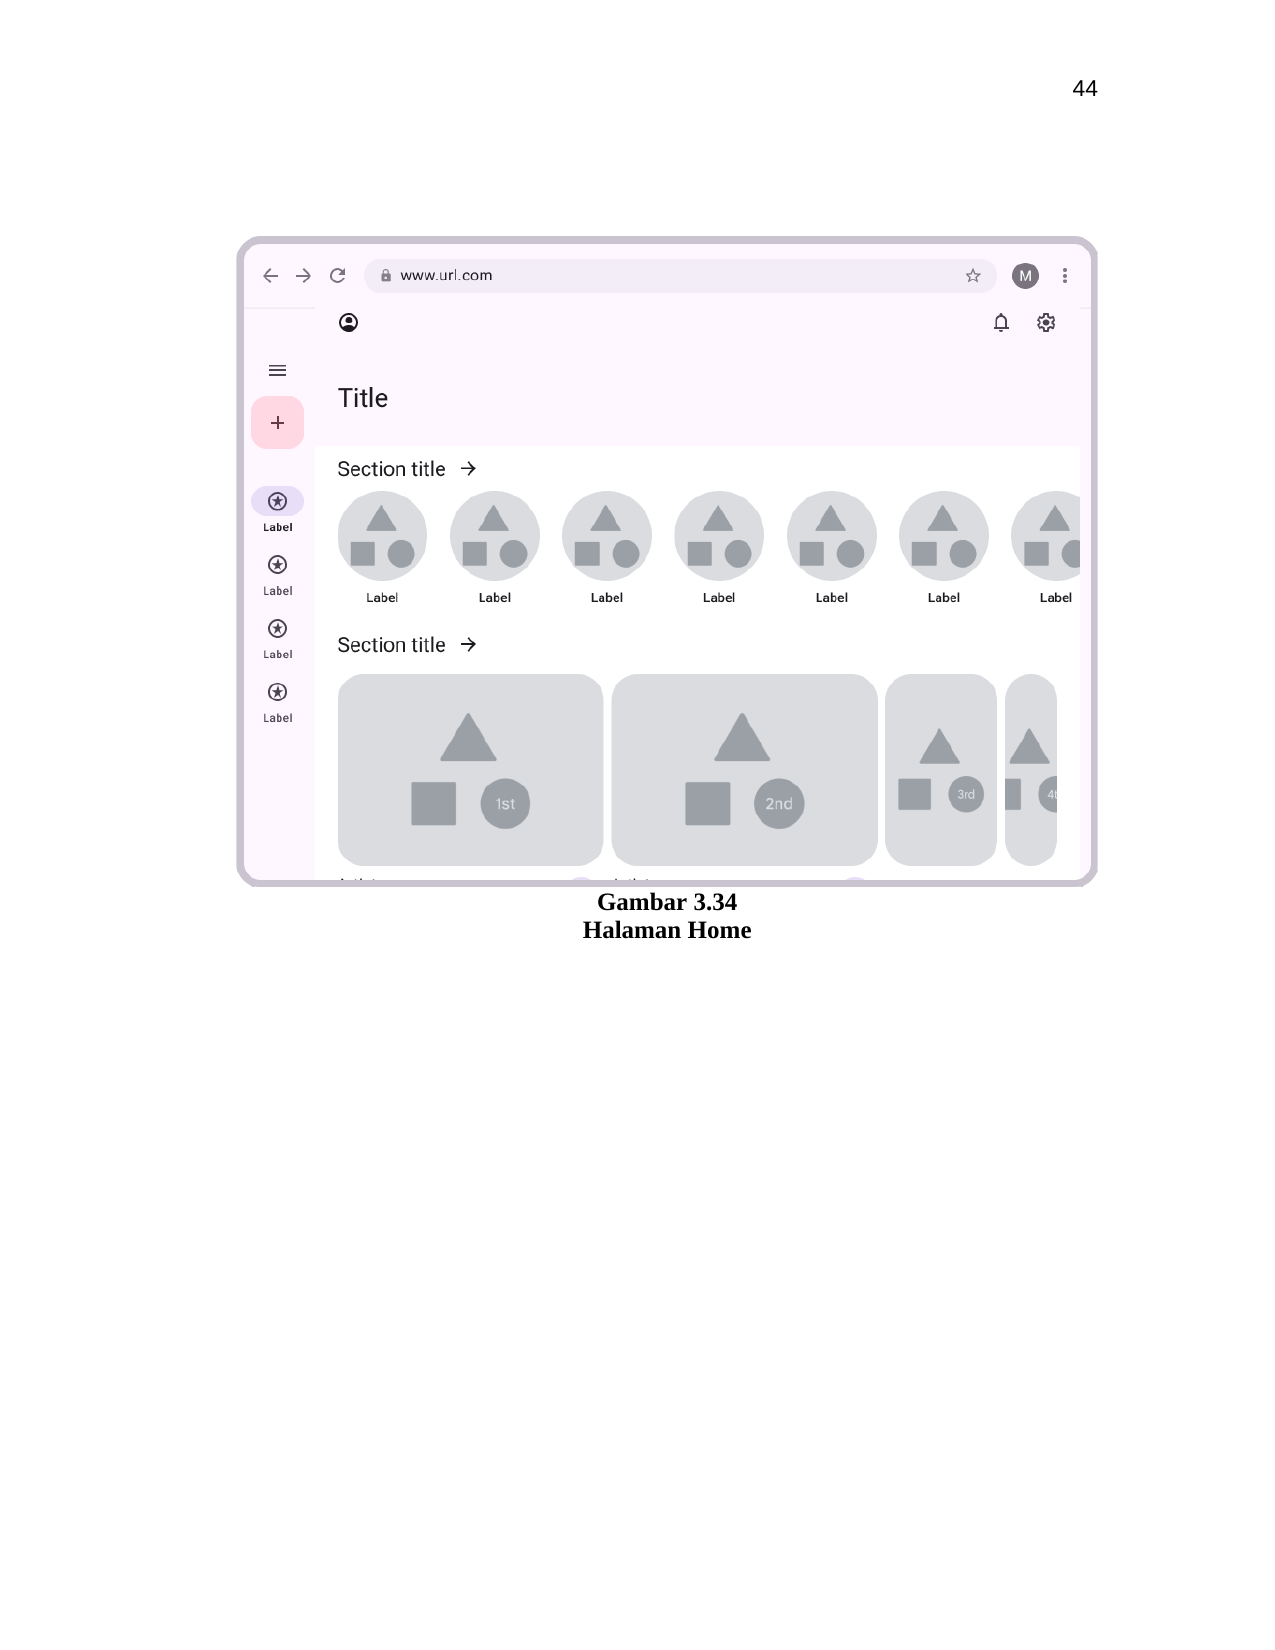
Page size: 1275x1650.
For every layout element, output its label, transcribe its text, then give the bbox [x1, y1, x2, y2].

text Gambar 3.34 [236, 887, 1098, 915]
text Halaman Home [236, 915, 1098, 944]
picture [236, 236, 1098, 887]
